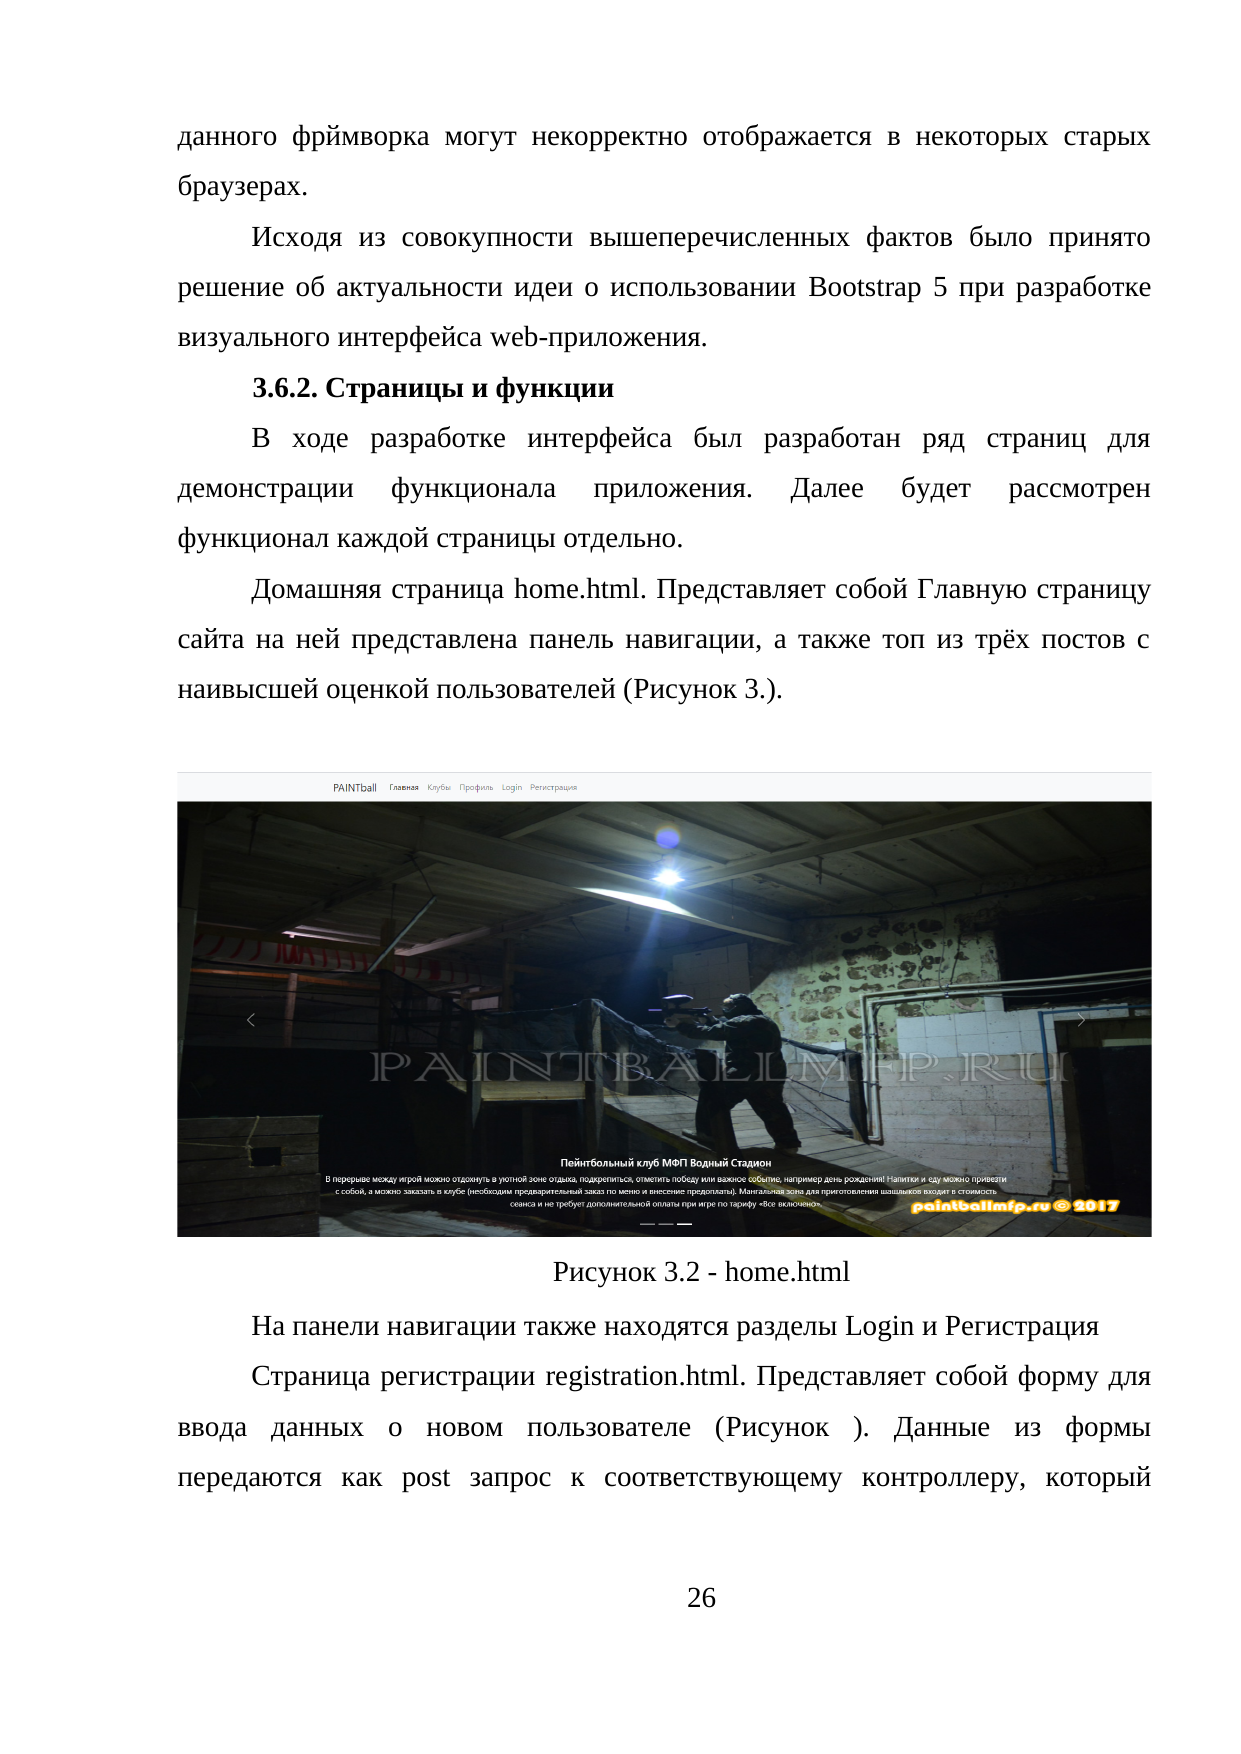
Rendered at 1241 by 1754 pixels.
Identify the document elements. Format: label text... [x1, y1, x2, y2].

subtitle Страницы и функции [252, 370, 1152, 403]
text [177, 118, 1152, 202]
text Домашняя страница home.html. Представляет собой Главную страницу сайта на ней представлена панель навигации, а также топ из трёх постов с наивысшей оценкой пользователей (Рисунок 3.). [177, 571, 1152, 705]
text Рисунок 3.2 - home.html [177, 1254, 1152, 1287]
text В ходе разработке интерфейса был разработан ряд страниц для демонстрации функционала приложения. Далее будет рассмотрен функционал каждой страницы отдельно. [177, 420, 1152, 554]
picture [177, 772, 1152, 1237]
text На панели навигации также находятся разделы Login и Регистрация [177, 1308, 1152, 1342]
text Исходя из совокупности вышеперечисленных фактов было принято решение об актуальности идеи о использовании Bootstrap 5 при разработке визуального интерфейса web-приложения. [177, 219, 1152, 353]
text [177, 1358, 1152, 1492]
